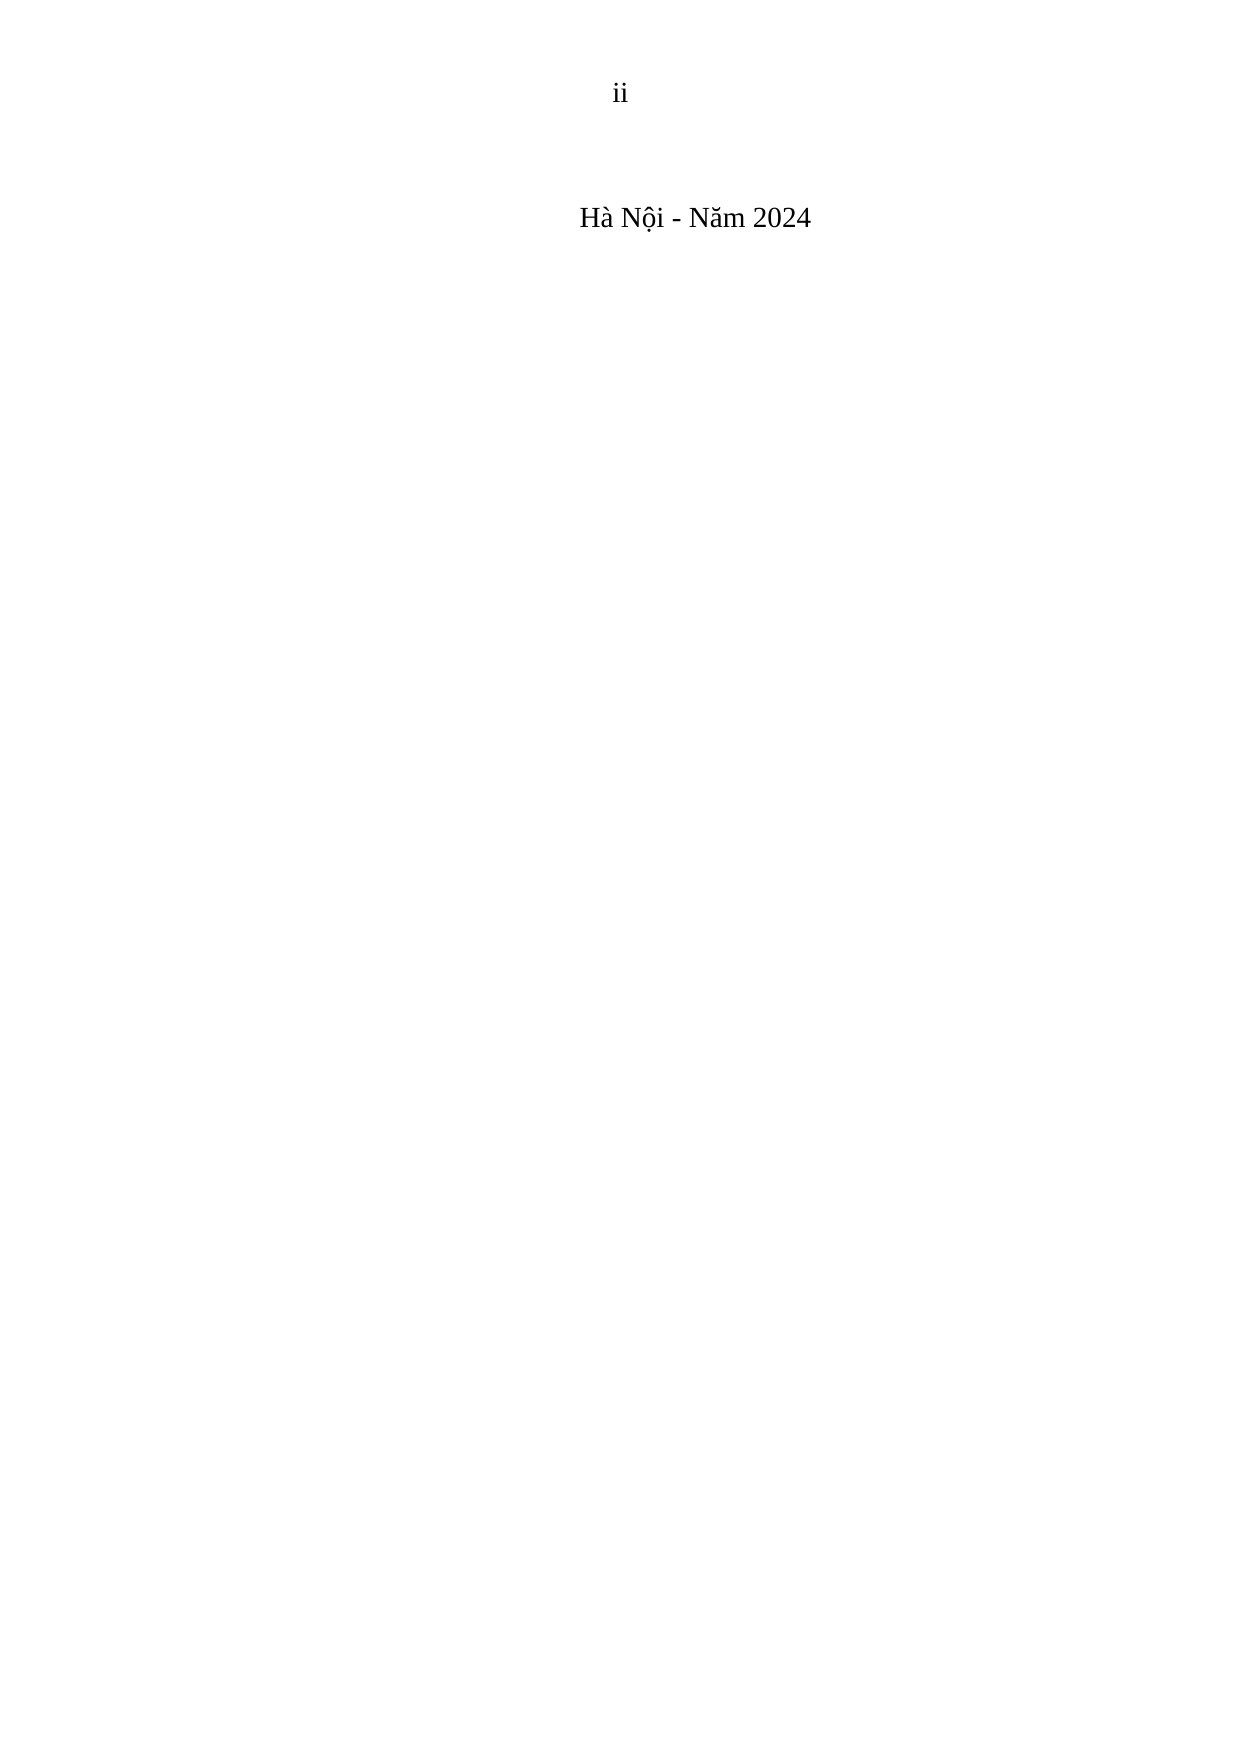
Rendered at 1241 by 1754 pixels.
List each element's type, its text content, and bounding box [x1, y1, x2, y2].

text Hà Nội - Năm 2024 [300, 200, 1090, 234]
